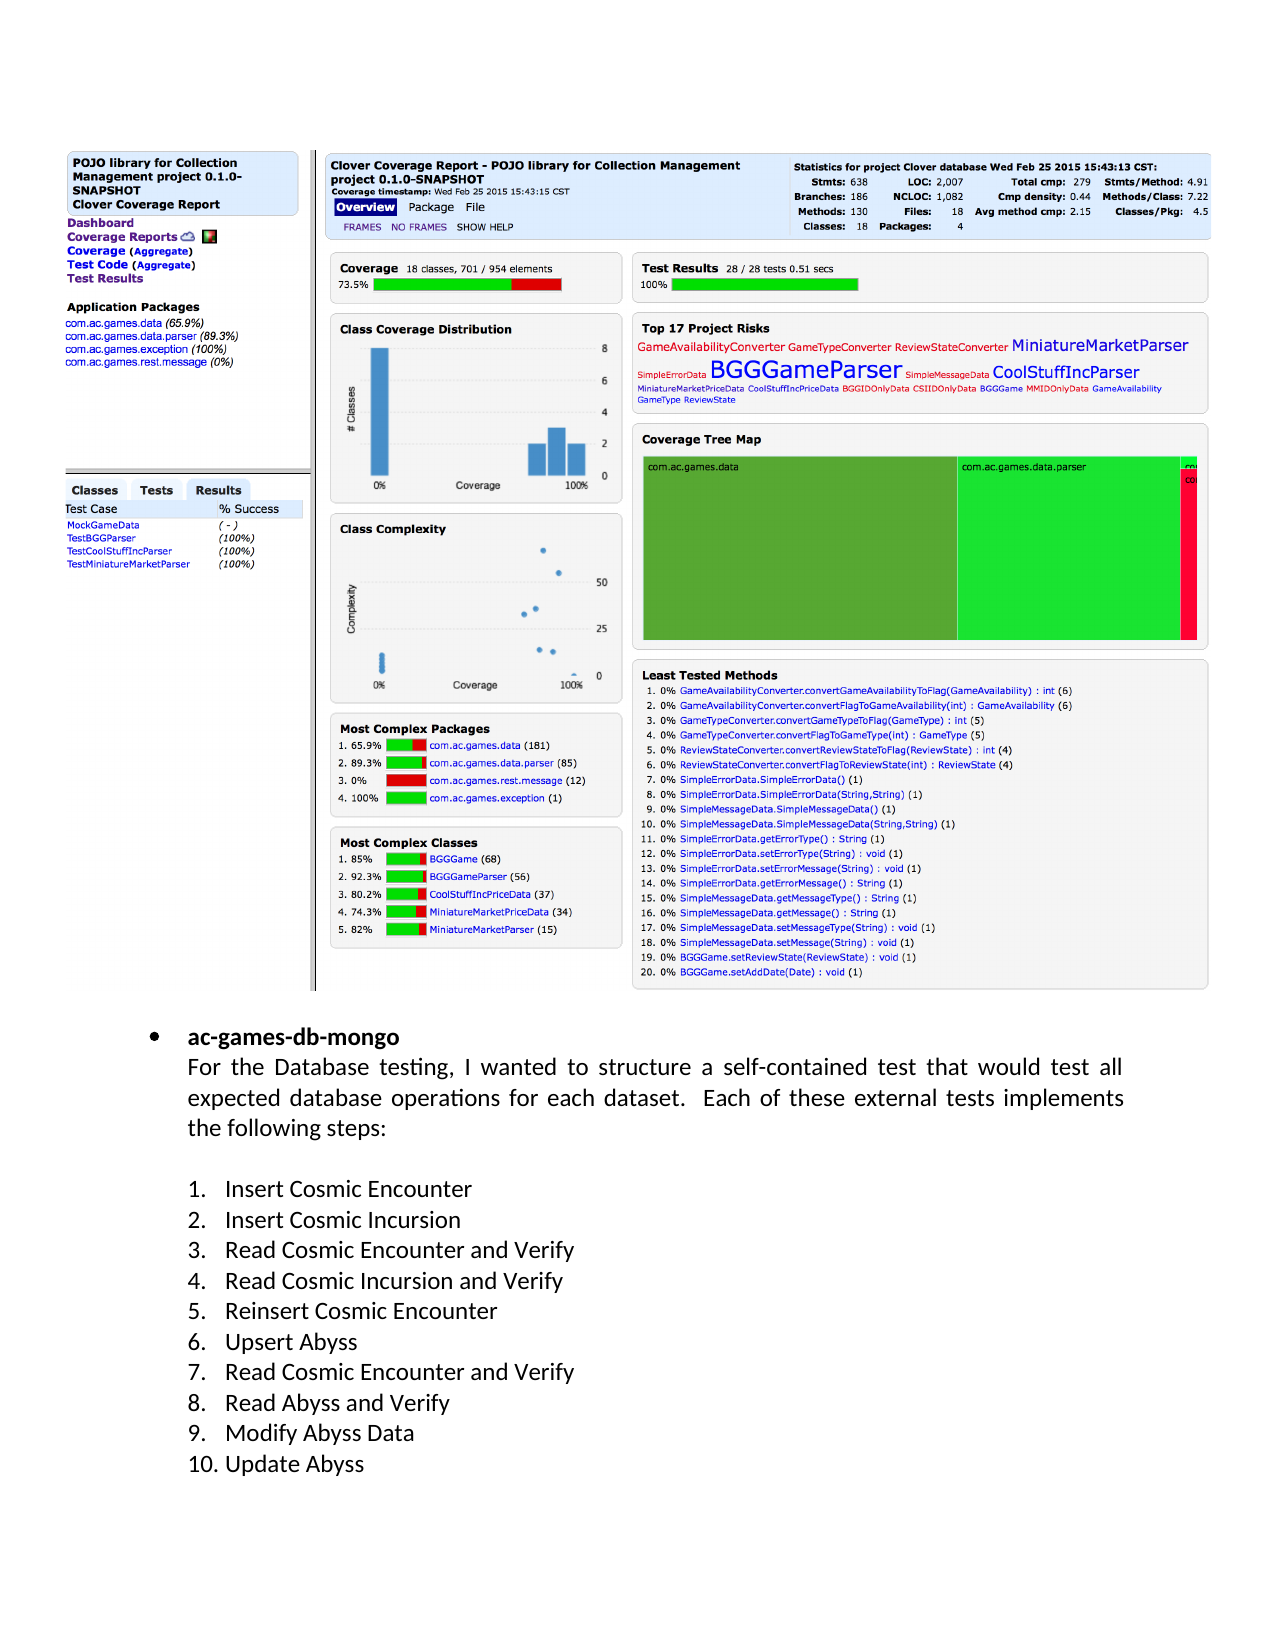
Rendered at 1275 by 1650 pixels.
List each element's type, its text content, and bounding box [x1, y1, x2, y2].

list Read Cosmic Encounter and Verify [187, 1234, 1125, 1265]
list Reinsert Cosmic Encounter [187, 1296, 1125, 1326]
list Insert Cosmic Encounter [187, 1173, 1125, 1204]
picture [65, 150, 1212, 991]
list Insert Cosmic Incursion [187, 1204, 1125, 1234]
list Modify Abyss Data [187, 1418, 1125, 1448]
list Update Abyss [187, 1448, 1125, 1479]
list Read Cosmic Incursion and Verify [187, 1265, 1125, 1296]
list For the Database testing, I wanted to structure a self-contained test that would test all expected database operations for each dataset. Each of these external tests implements the following steps: [187, 1051, 1125, 1143]
list Read Abyss and Verify [187, 1387, 1125, 1418]
list Upsert Abyss [187, 1326, 1125, 1357]
list ac-games-db-mongo [150, 1021, 1125, 1051]
list Read Cosmic Encounter and Verify [187, 1357, 1125, 1387]
